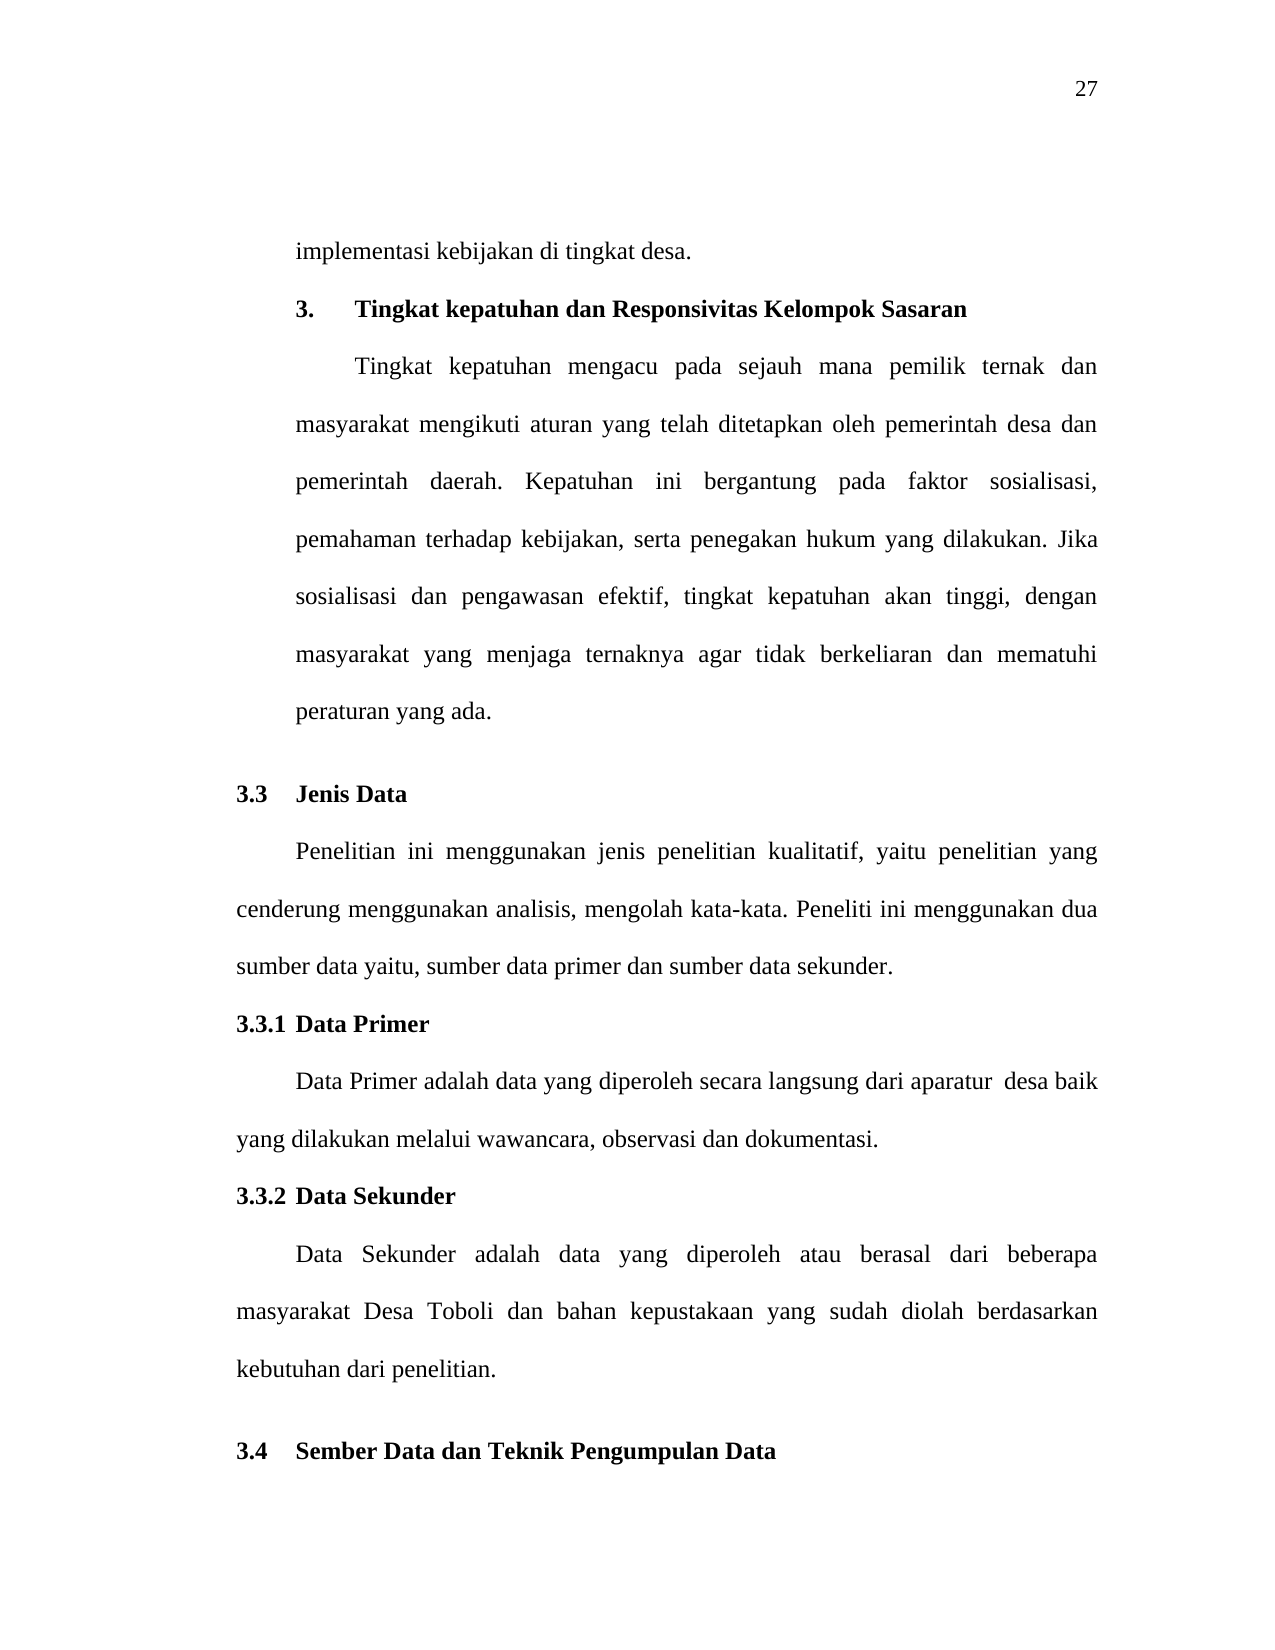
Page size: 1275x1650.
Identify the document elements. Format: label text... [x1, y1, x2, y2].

text 3.3 Jenis Data [236, 779, 1098, 807]
text Data Primer adalah data yang diperoleh secara langsung dari aparatur desa baik yang dilakukan melalui wawancara, observasi dan dokumentasi. [236, 1066, 1098, 1152]
subtitle 3.4 Sember Data dan Teknik Pengumpulan Data [236, 1436, 1098, 1465]
subtitle 3.3.2 Data Sekunder [236, 1181, 1098, 1210]
subtitle 3. Tingkat kepatuhan dan Responsivitas Kelompok Sasaran [295, 294, 1098, 322]
text Data Sekunder adalah data yang diperoleh atau berasal dari beberapa masyarakat Desa Toboli dan bahan kepustakaan yang sudah diolah berdasarkan kebutuhan dari penelitian. [236, 1239, 1098, 1382]
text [295, 236, 1098, 265]
text Penelitian ini menggunakan jenis penelitian kualitatif, yaitu penelitian yang cenderung menggunakan analisis, mengolah kata-kata. Peneliti ini menggunakan dua sumber data yaitu, sumber data primer dan sumber data sekunder. [236, 836, 1098, 980]
text Tingkat kepatuhan mengacu pada sejauh mana pemilik ternak dan masyarakat mengikuti aturan yang telah ditetapkan oleh pemerintah desa dan pemerintah daerah. Kepatuhan ini bergantung pada faktor sosialisasi, pemahaman terhadap kebijakan, serta penegakan hukum yang dilakukan. Jika sosialisasi dan pengawasan efektif, tingkat kepatuhan akan tinggi, dengan masyarakat yang menjaga ternaknya agar tidak berkeliaran dan mematuhi peraturan yang ada. [295, 351, 1098, 725]
subtitle 3.3.1 Data Primer [236, 1009, 1098, 1037]
